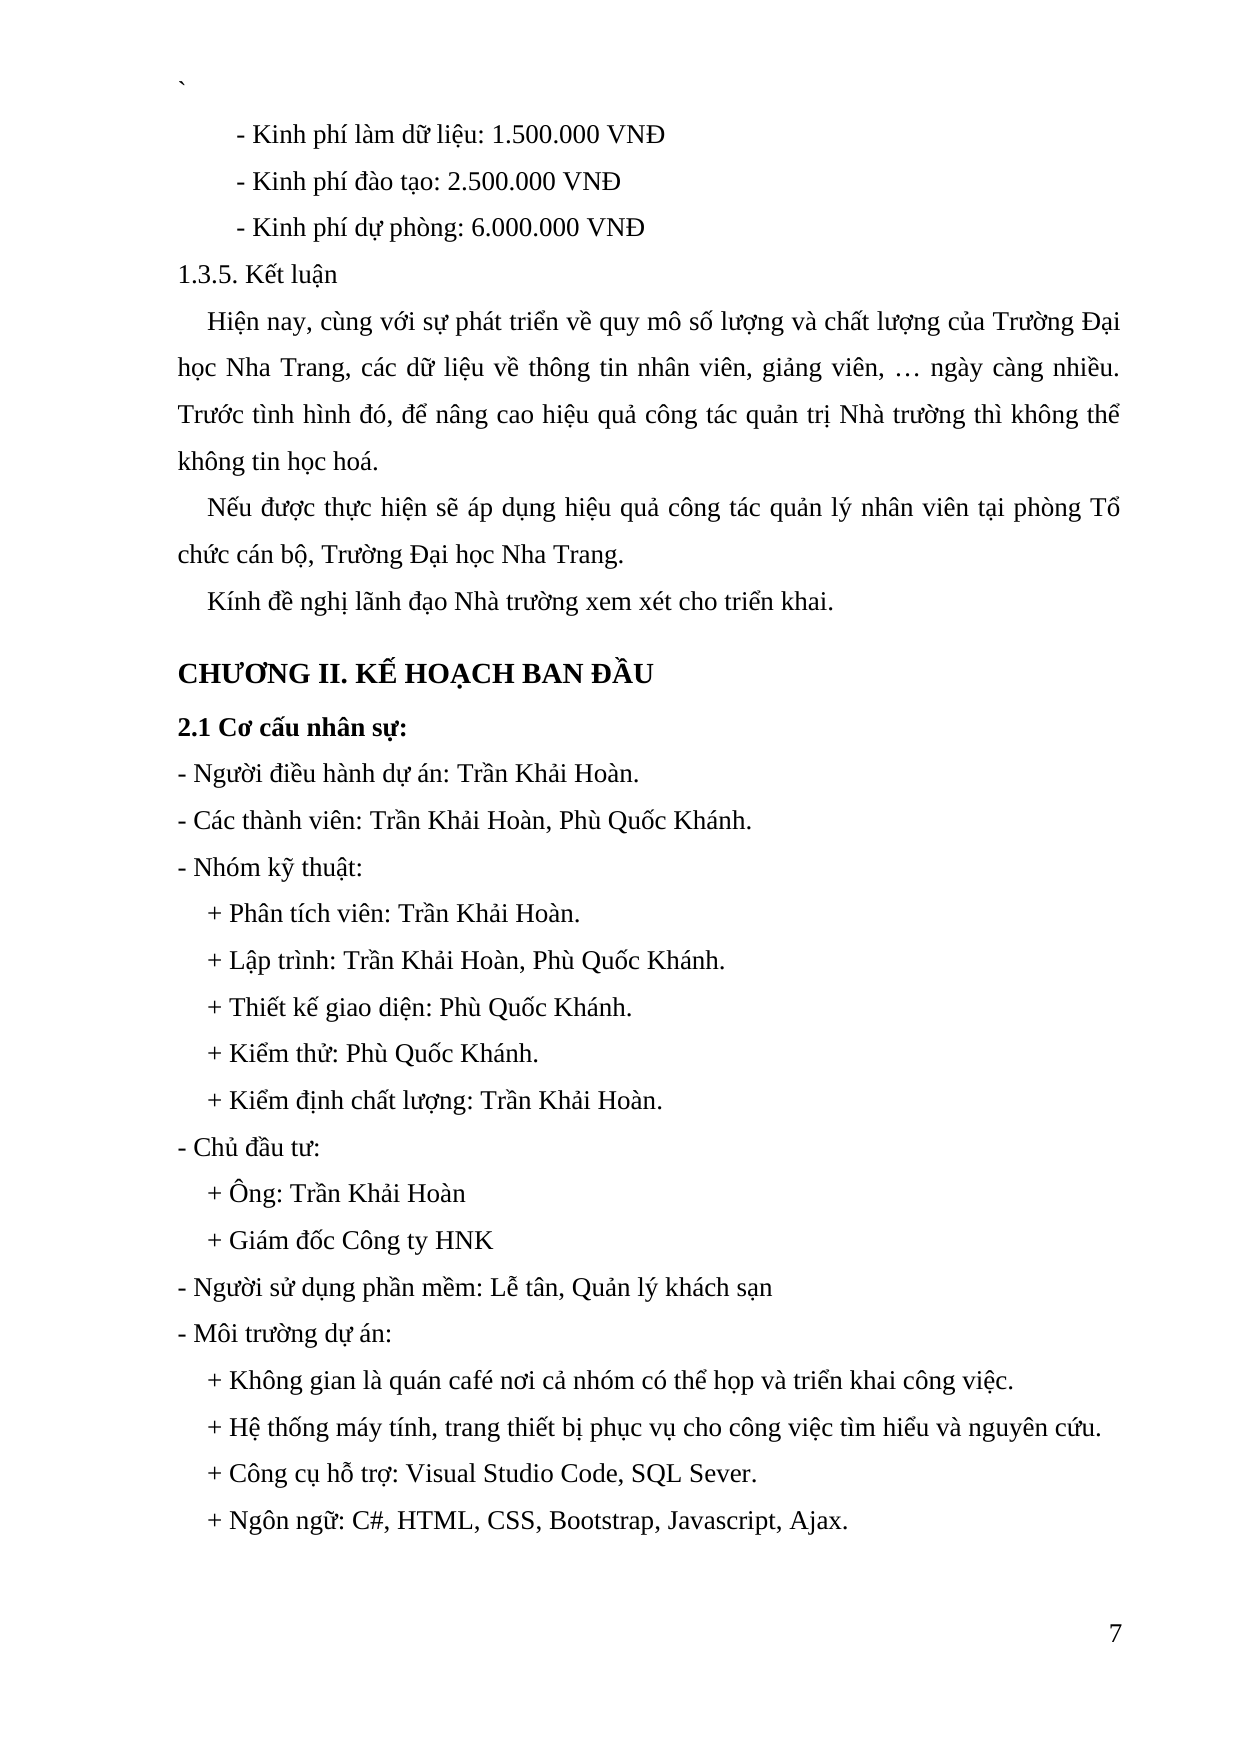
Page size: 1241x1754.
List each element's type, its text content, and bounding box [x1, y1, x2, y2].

text - Kinh phí dự phòng: 6.000.000 VNĐ [177, 211, 1122, 243]
text + Phân tích viên: Trần Khải Hoàn. [177, 898, 1122, 929]
text + Lập trình: Trần Khải Hoàn, Phù Quốc Khánh. [177, 944, 1122, 975]
text - Kinh phí đào tạo: 2.500.000 VNĐ [177, 165, 1122, 196]
text + Giám đốc Công ty HNK [177, 1224, 1122, 1255]
text + Công cụ hỗ trợ: Visual Studio Code, SQL Sever. [177, 1458, 1122, 1489]
text + Ngôn ngữ: C#, HTML, CSS, Bootstrap, Javascript, Ajax. [177, 1504, 1122, 1535]
text + Hệ thống máy tính, trang thiết bị phục vụ cho công việc tìm hiểu và nguyên cứu. [177, 1411, 1122, 1442]
subtitle 1.3.5. Kết luận [177, 258, 1122, 289]
text Nếu được thực hiện sẽ áp dụng hiệu quả công tác quản lý nhân viên tại phòng Tổ chức cán bộ, Trường Đại học Nha Trang. [177, 491, 1122, 569]
text - Kinh phí làm dữ liệu: 1.500.000 VNĐ [177, 118, 1122, 149]
text - Môi trường dự án: [177, 1318, 1122, 1349]
text - Các thành viên: Trần Khải Hoàn, Phù Quốc Khánh. [177, 804, 1122, 835]
text - Nhóm kỹ thuật: [177, 851, 1122, 882]
text + Không gian là quán café nơi cả nhóm có thể họp và triển khai công việc. [177, 1364, 1122, 1395]
text - Người sử dụng phần mềm: Lễ tân, Quản lý khách sạn [177, 1271, 1122, 1302]
text Kính đề nghị lãnh đạo Nhà trường xem xét cho triển khai. [177, 585, 1122, 616]
subtitle CHƯƠNG II. KẾ HOẠCH BAN ĐẦU [177, 656, 1122, 690]
text + Thiết kế giao diện: Phù Quốc Khánh. [177, 991, 1122, 1022]
text - Chủ đầu tư: [177, 1131, 1122, 1162]
subtitle 2.1 Cơ cấu nhân sự: [177, 711, 1122, 742]
text + Ông: Trần Khải Hoàn [177, 1178, 1122, 1209]
text Hiện nay, cùng với sự phát triển về quy mô số lượng và chất lượng của Trường Đại học Nha Trang, các dữ liệu về thông tin nhân viên, giảng viên, … ngày càng nhiều. Trước tình hình đó, để nâng cao hiệu quả công tác quản trị Nhà trường thì không thể không tin học hoá. [177, 305, 1122, 476]
text + Kiểm định chất lượng: Trần Khải Hoàn. [177, 1084, 1122, 1115]
text + Kiểm thử: Phù Quốc Khánh. [177, 1038, 1122, 1069]
text - Người điều hành dự án: Trần Khải Hoàn. [177, 758, 1122, 789]
